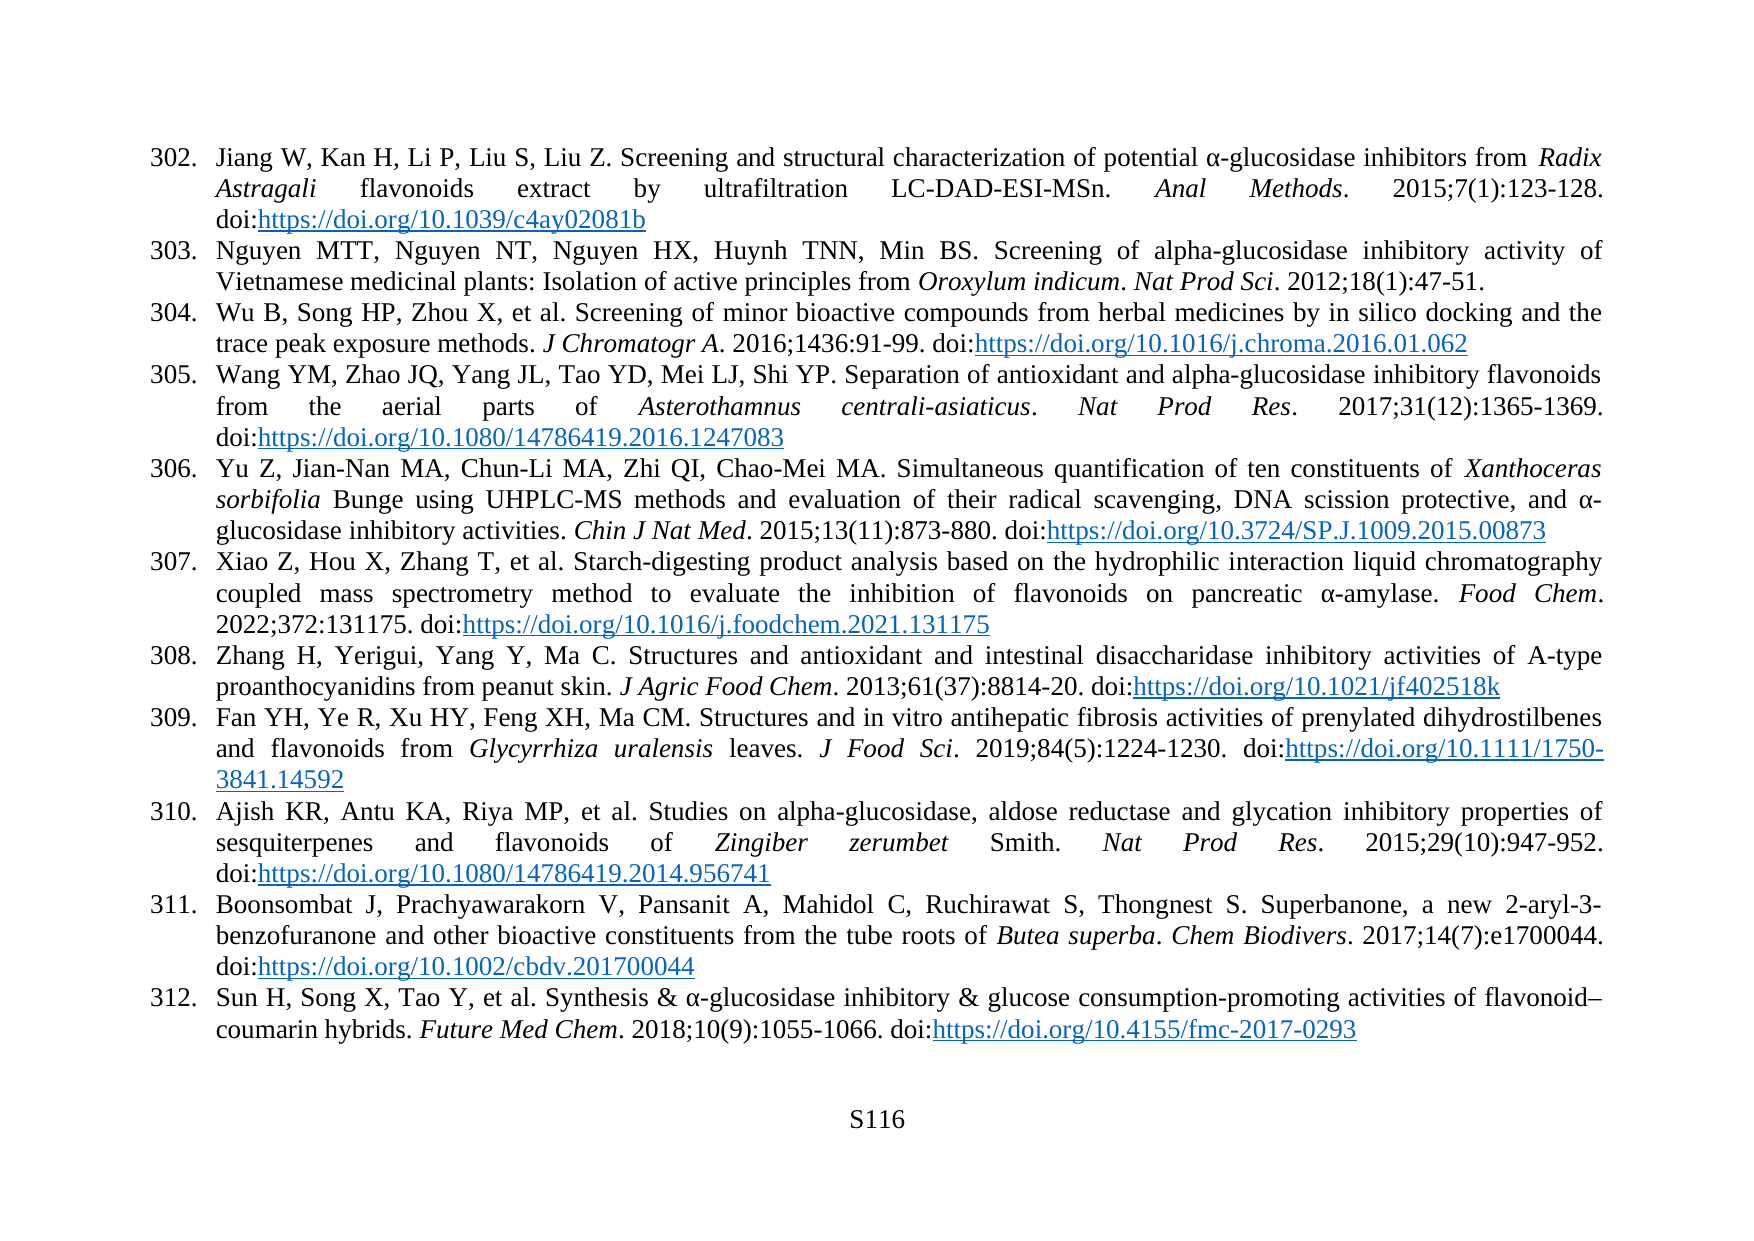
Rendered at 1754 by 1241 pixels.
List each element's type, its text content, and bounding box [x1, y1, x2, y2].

text 312. Sun H, Song X, Tao Y, et al. Synthesis & α-glucosidase inhibitory & glucose consumption-promoting activities of flavonoid–coumarin hybrids. Future Med Chem. 2018;10(9):1055-1066. doi:https://doi.org/10.4155/fmc-2017-0293 [150, 982, 1604, 1044]
text 303. Nguyen MTT, Nguyen NT, Nguyen HX, Huynh TNN, Min BS. Screening of alpha-glucosidase inhibitory activity of Vietnamese medicinal plants: Isolation of active principles from Oroxylum indicum. Nat Prod Sci. 2012;18(1):47-51. [150, 234, 1604, 296]
text 308. Zhang H, Yerigui, Yang Y, Ma C. Structures and antioxidant and intestinal disaccharidase inhibitory activities of A-type proanthocyanidins from peanut skin. J Agric Food Chem. 2013;61(37):8814-20. doi:https://doi.org/10.1021/jf402518k [150, 639, 1604, 701]
text 304. Wu B, Song HP, Zhou X, et al. Screening of minor bioactive compounds from herbal medicines by in silico docking and the trace peak exposure methods. J Chromatogr A. 2016;1436:91-99. doi:https://doi.org/10.1016/j.chroma.2016.01.062 [150, 296, 1604, 359]
text 307. Xiao Z, Hou X, Zhang T, et al. Starch-digesting product analysis based on the hydrophilic interaction liquid chromatography coupled mass spectrometry method to evaluate the inhibition of flavonoids on pancreatic α-amylase. Food Chem. 2022;372:131175. doi:https://doi.org/10.1016/j.foodchem.2021.131175 [150, 546, 1604, 639]
text 309. Fan YH, Ye R, Xu HY, Feng XH, Ma CM. Structures and in vitro antihepatic fibrosis activities of prenylated dihydrostilbenes and flavonoids from Glycyrrhiza uralensis leaves. J Food Sci. 2019;84(5):1224-1230. doi:https://doi.org/10.1111/1750-3841.14592 [150, 701, 1604, 795]
text 302. Jiang W, Kan H, Li P, Liu S, Liu Z. Screening and structural characterization of potential α-glucosidase inhibitors from Radix Astragali flavonoids extract by ultrafiltration LC-DAD-ESI-MSn. Anal Methods. 2015;7(1):123-128. doi:https://doi.org/10.1039/c4ay02081b [150, 141, 1604, 234]
text 311. Boonsombat J, Prachyawarakorn V, Pansanit A, Mahidol C, Ruchirawat S, Thongnest S. Superbanone, a new 2-aryl-3-benzofuranone and other bioactive constituents from the tube roots of Butea superba. Chem Biodivers. 2017;14(7):e1700044. doi:https://doi.org/10.1002/cbdv.201700044 [150, 888, 1604, 982]
text 305. Wang YM, Zhao JQ, Yang JL, Tao YD, Mei LJ, Shi YP. Separation of antioxidant and alpha-glucosidase inhibitory flavonoids from the aerial parts of Asterothamnus centrali-asiaticus. Nat Prod Res. 2017;31(12):1365-1369. doi:https://doi.org/10.1080/14786419.2016.1247083 [150, 359, 1604, 452]
text 310. Ajish KR, Antu KA, Riya MP, et al. Studies on alpha-glucosidase, aldose reductase and glycation inhibitory properties of sesquiterpenes and flavonoids of Zingiber zerumbet Smith. Nat Prod Res. 2015;29(10):947-952. doi:https://doi.org/10.1080/14786419.2014.956741 [150, 795, 1604, 888]
text 306. Yu Z, Jian-Nan MA, Chun-Li MA, Zhi QI, Chao-Mei MA. Simultaneous quantification of ten constituents of Xanthoceras sorbifolia Bunge using UHPLC-MS methods and evaluation of their radical scavenging, DNA scission protective, and α-glucosidase inhibitory activities. Chin J Nat Med. 2015;13(11):873-880. doi:https://doi.org/10.3724/SP.J.1009.2015.00873 [150, 452, 1604, 546]
